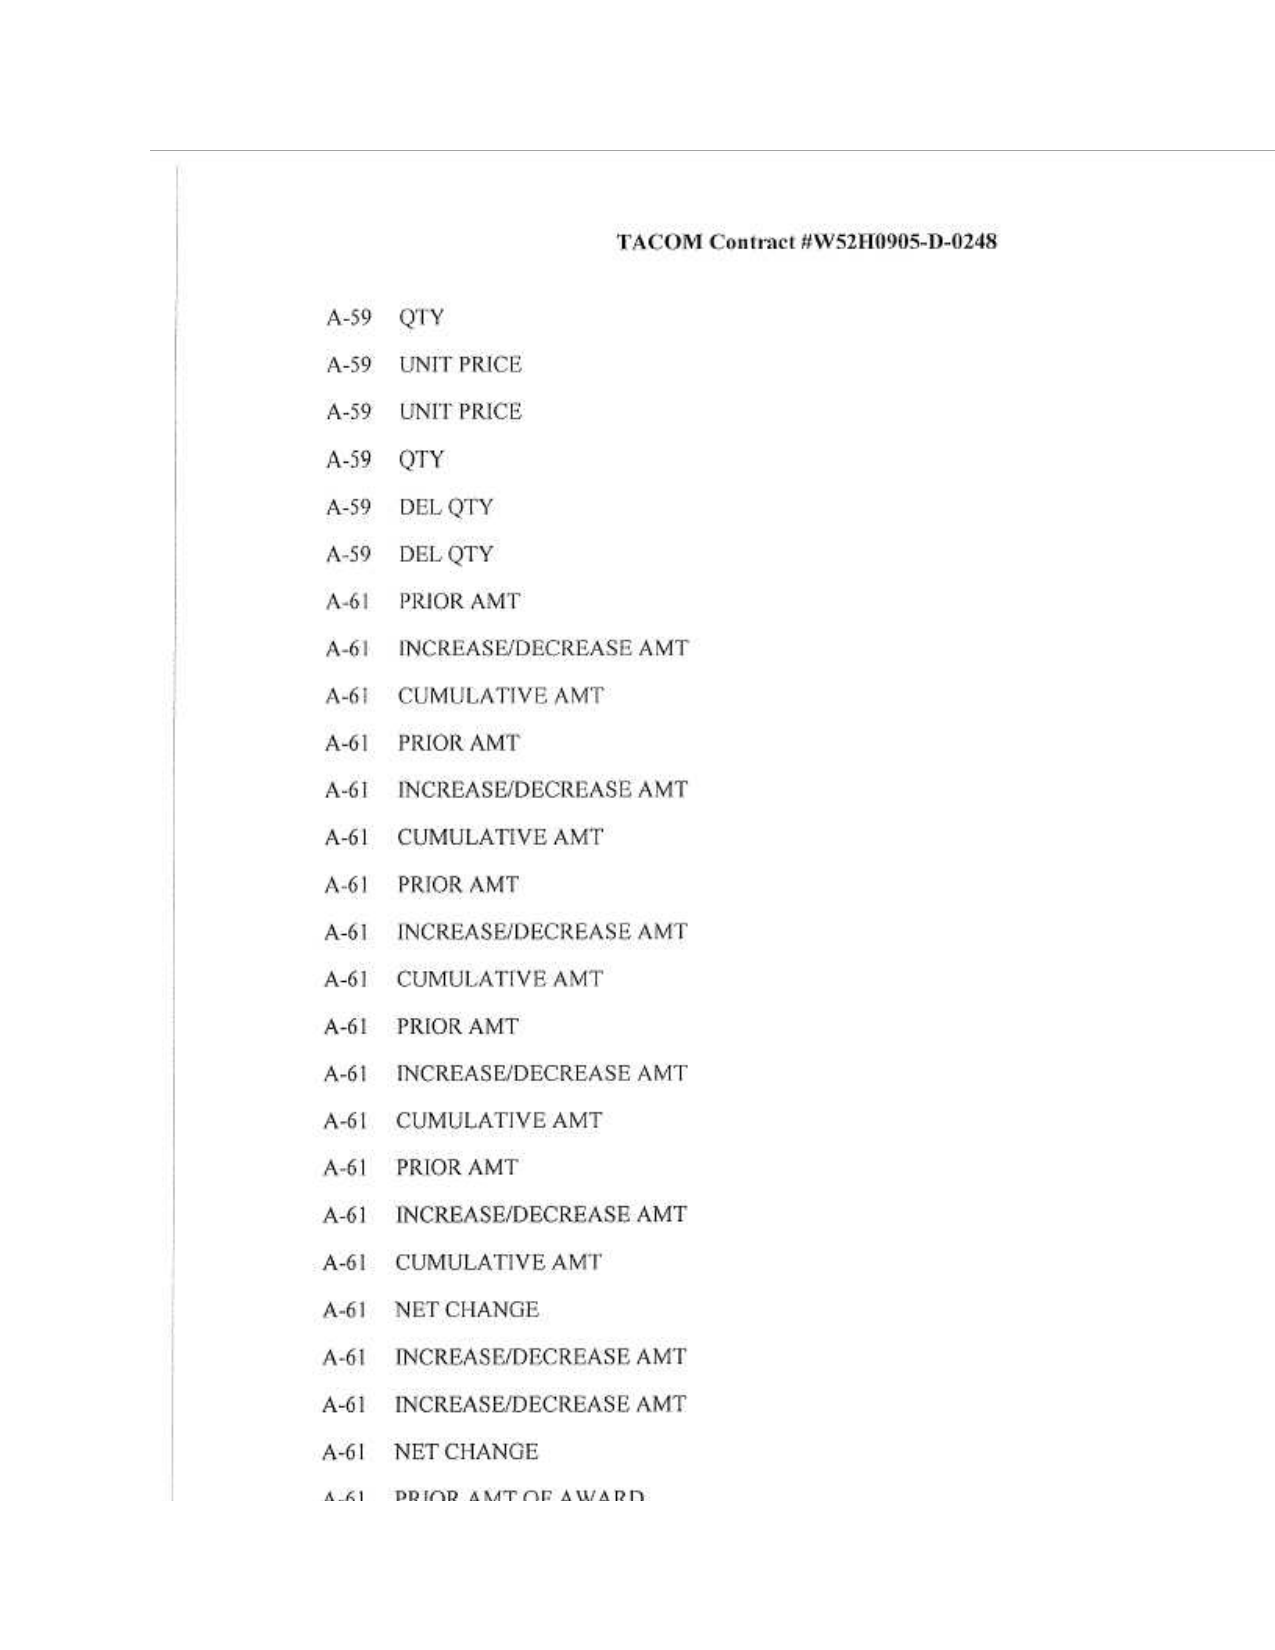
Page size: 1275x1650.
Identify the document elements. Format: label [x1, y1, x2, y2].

picture [150, 150, 1275, 1501]
